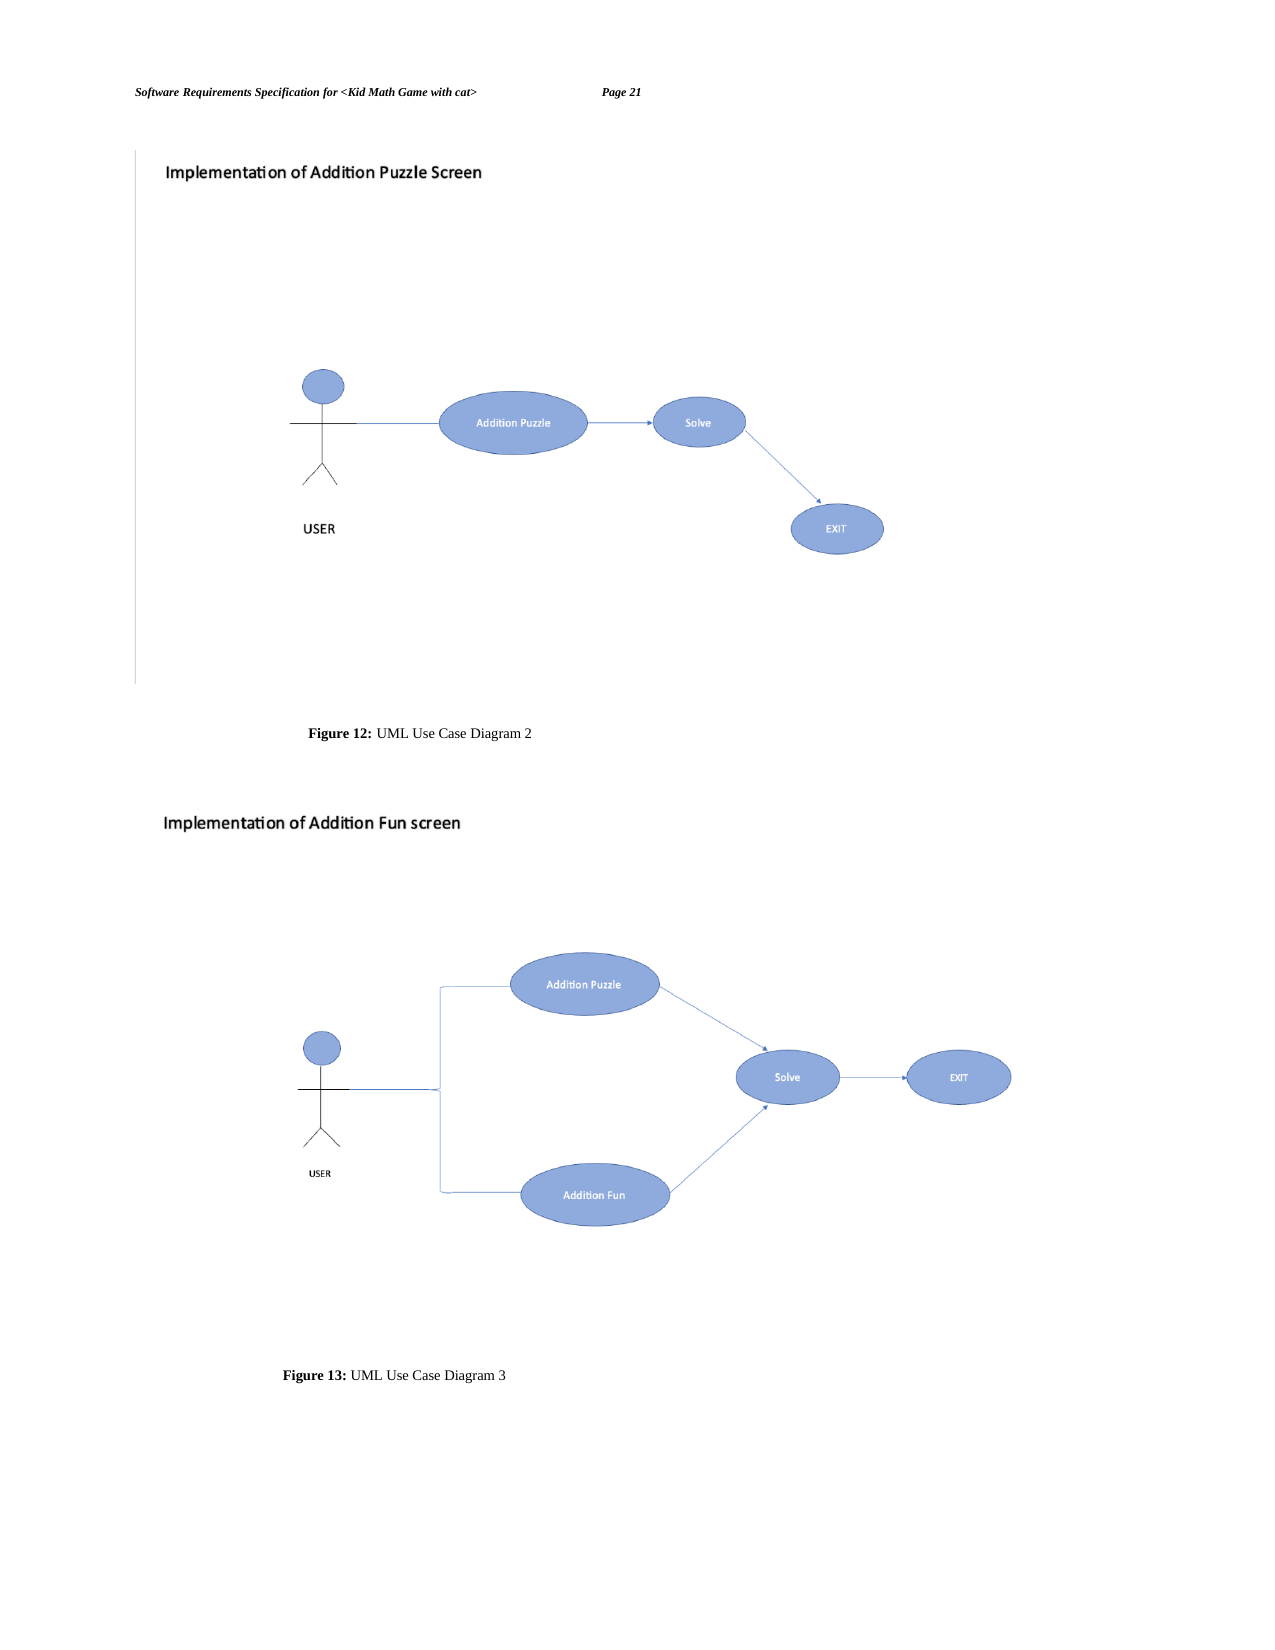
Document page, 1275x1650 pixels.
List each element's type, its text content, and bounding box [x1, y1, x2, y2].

subtitle Figure 13: UML Use Case Diagram 3 [135, 1354, 1140, 1383]
picture [134, 150, 1140, 684]
picture [134, 796, 1140, 1326]
subtitle Figure 12: UML Use Case Diagram 2 [135, 713, 1140, 742]
